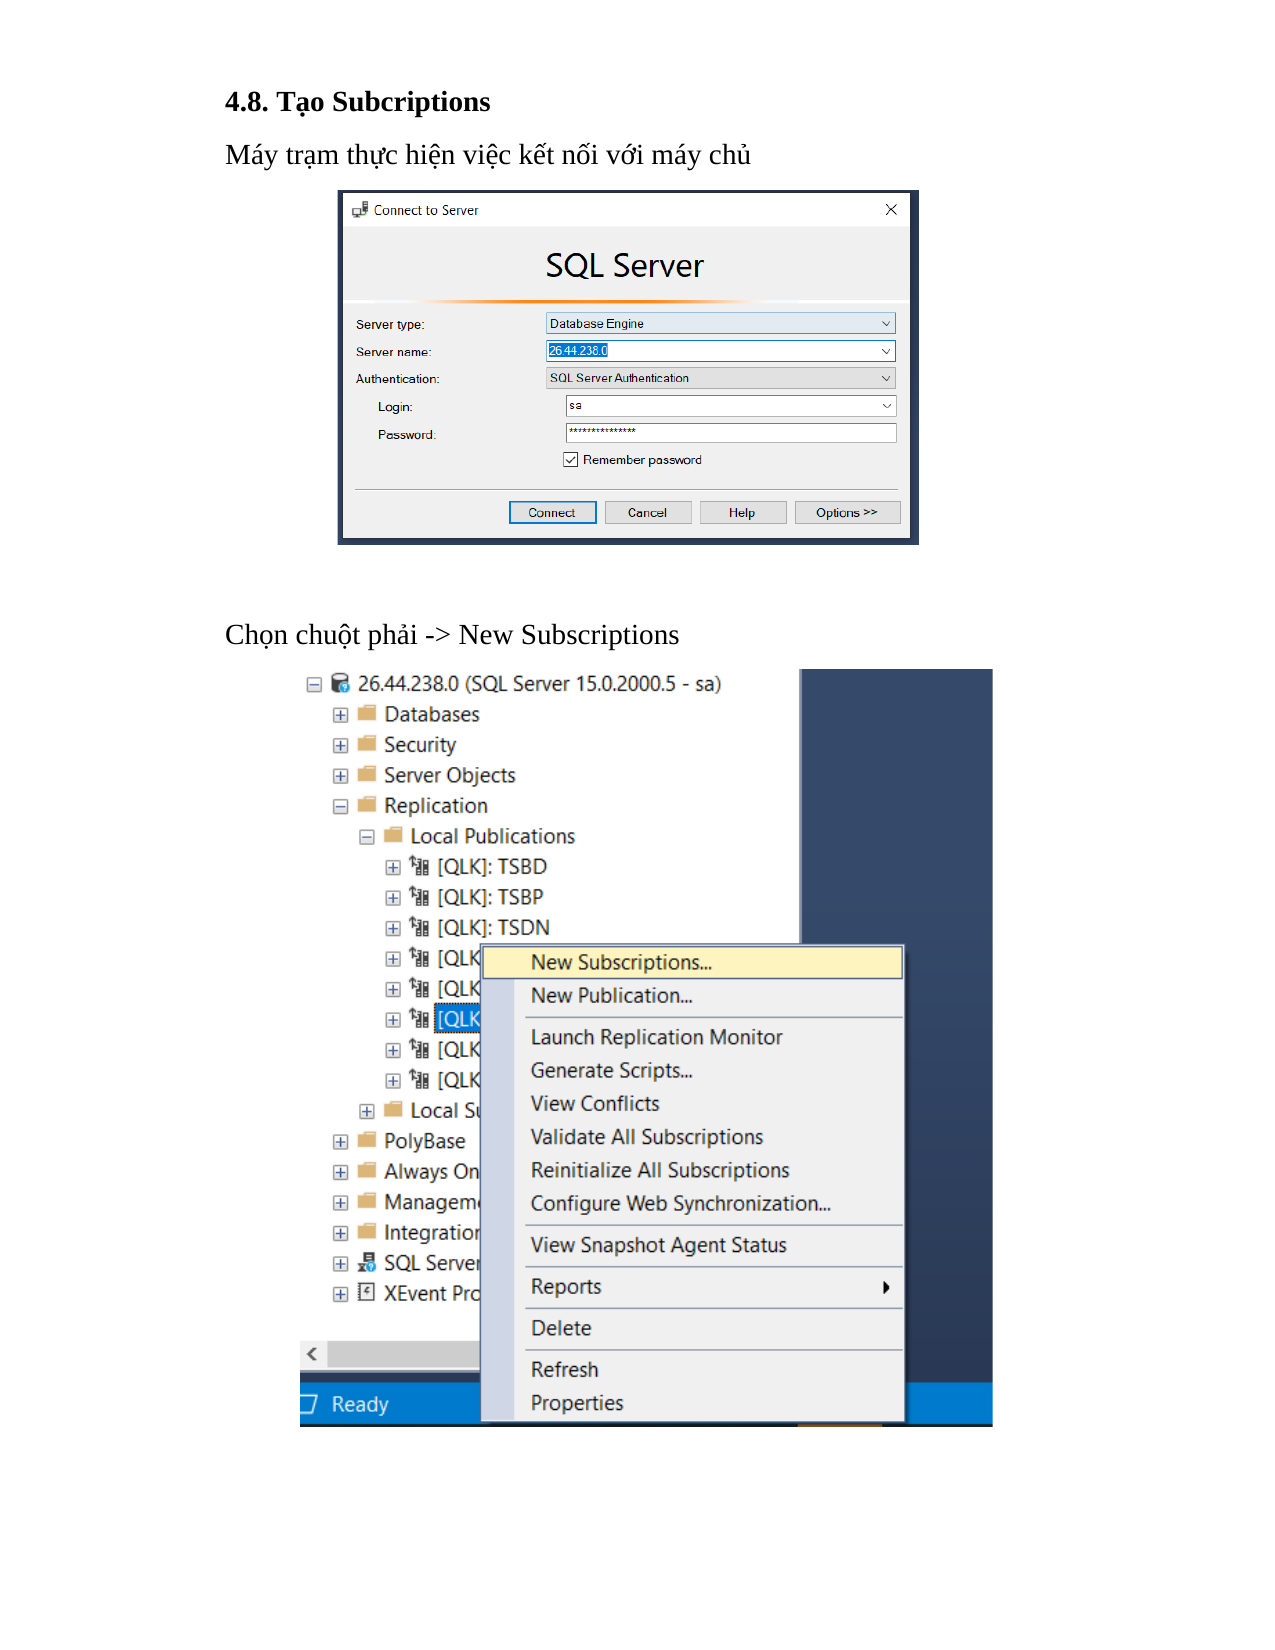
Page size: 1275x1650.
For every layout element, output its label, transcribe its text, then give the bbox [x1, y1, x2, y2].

text Máy trạm thực hiện việc kết nối với máy chủ [225, 137, 1125, 171]
text Chọn chuột phải -> New Subscriptions [150, 617, 1125, 651]
text 4.8. Tạo Subcriptions [225, 84, 1125, 118]
picture [337, 190, 919, 545]
picture [300, 669, 993, 1427]
